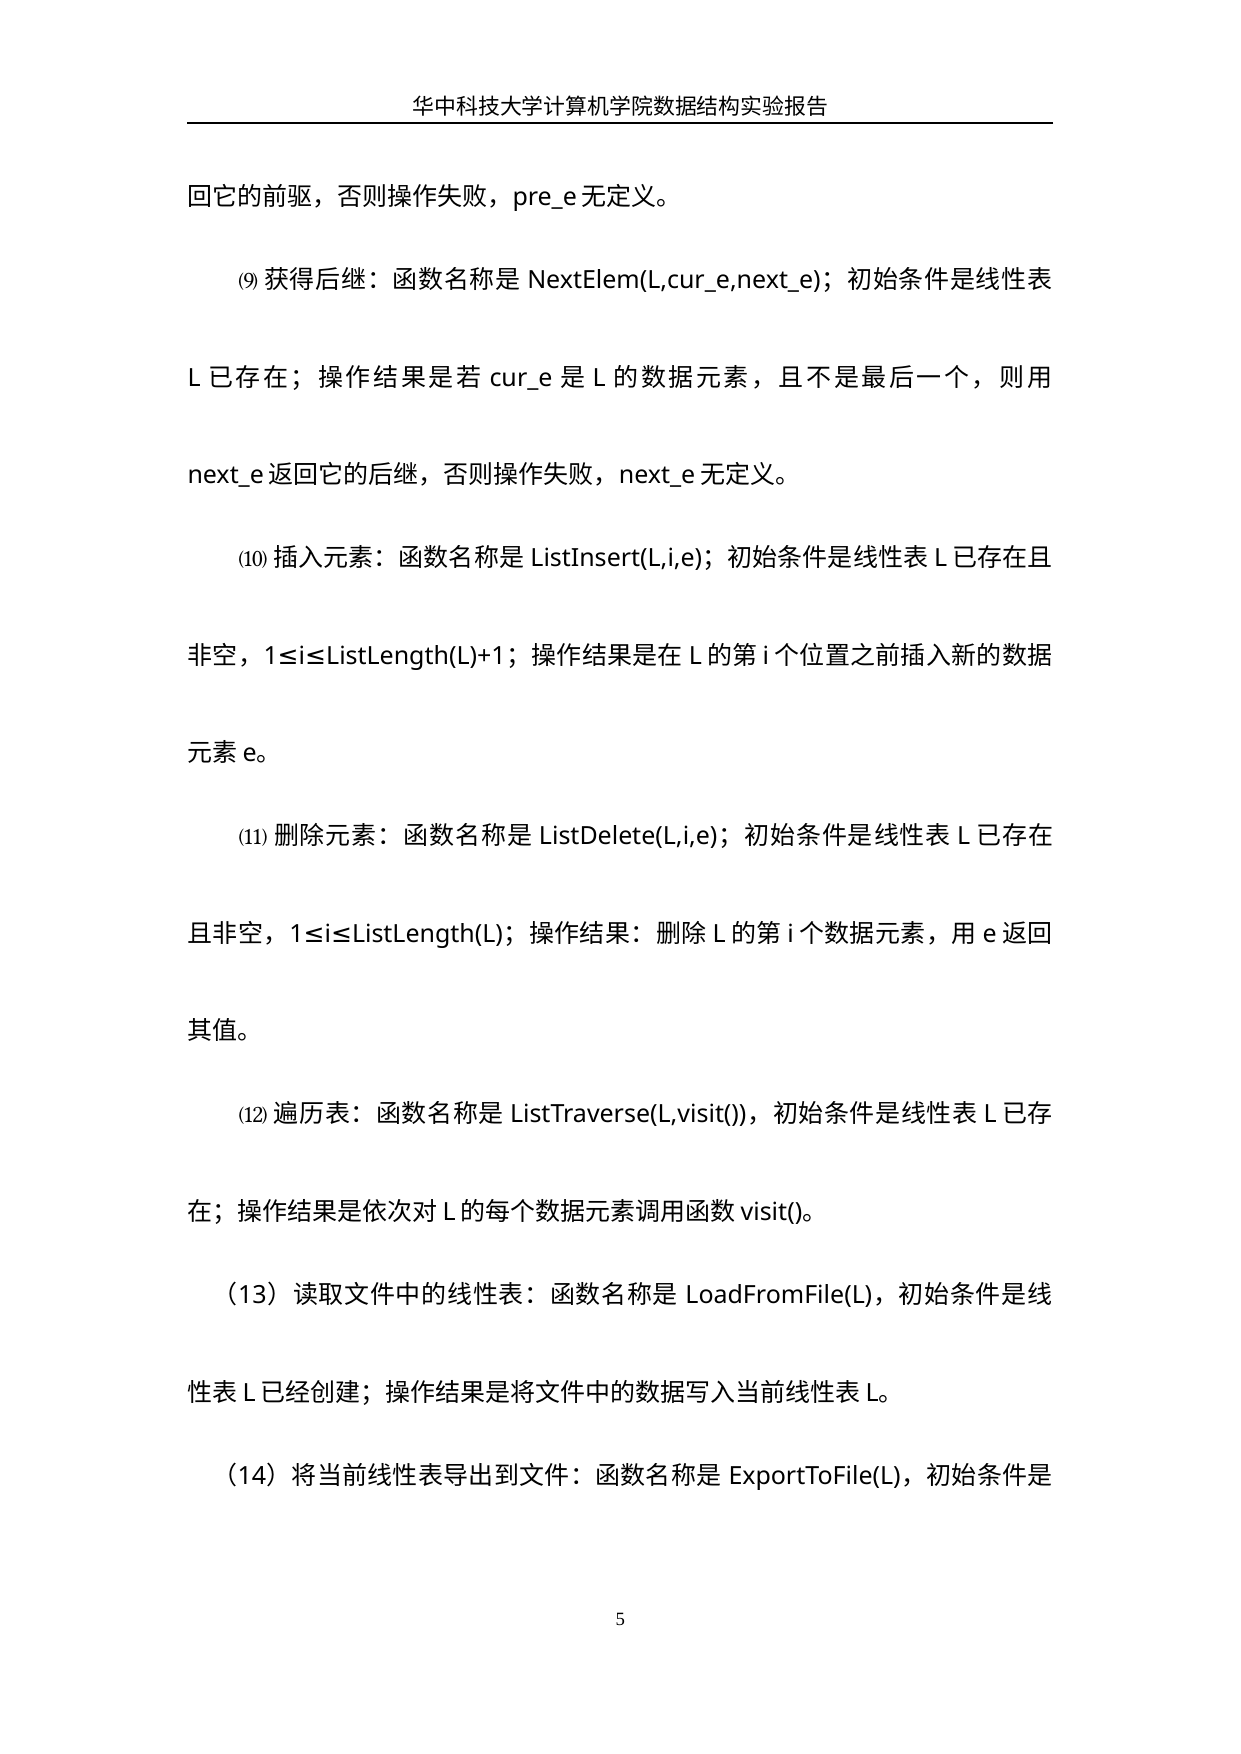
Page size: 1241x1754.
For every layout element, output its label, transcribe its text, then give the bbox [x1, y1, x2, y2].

text （13）读取文件中的线性表：函数名称是LoadFromFile(L)，初始条件是线性表L已经创建；操作结果是将文件中的数据写入当前线性表L。 [187, 1260, 1053, 1423]
text ⑽插入元素：函数名称是ListInsert(L,i,e)；初始条件是线性表L已存在且非空，1≤i≤ListLength(L)+1；操作结果是在L的第i个位置之前插入新的数据元素e。 [187, 523, 1053, 783]
text ⑼获得后继：函数名称是NextElem(L,cur_e,next_e)；初始条件是线性表L已存在；操作结果是若cur_e是L的数据元素，且不是最后一个，则用next_e返回它的后继，否则操作失败，next_e无定义。 [187, 245, 1053, 505]
text ⑿遍历表：函数名称是ListTraverse(L,visit())，初始条件是线性表L已存在；操作结果是依次对L的每个数据元素调用函数visit()。 [187, 1079, 1053, 1242]
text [187, 162, 1053, 227]
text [187, 1441, 1053, 1506]
text ⑾删除元素：函数名称是ListDelete(L,i,e)；初始条件是线性表L已存在且非空，1≤i≤ListLength(L)；操作结果：删除L的第i个数据元素，用e返回其值。 [187, 801, 1053, 1061]
